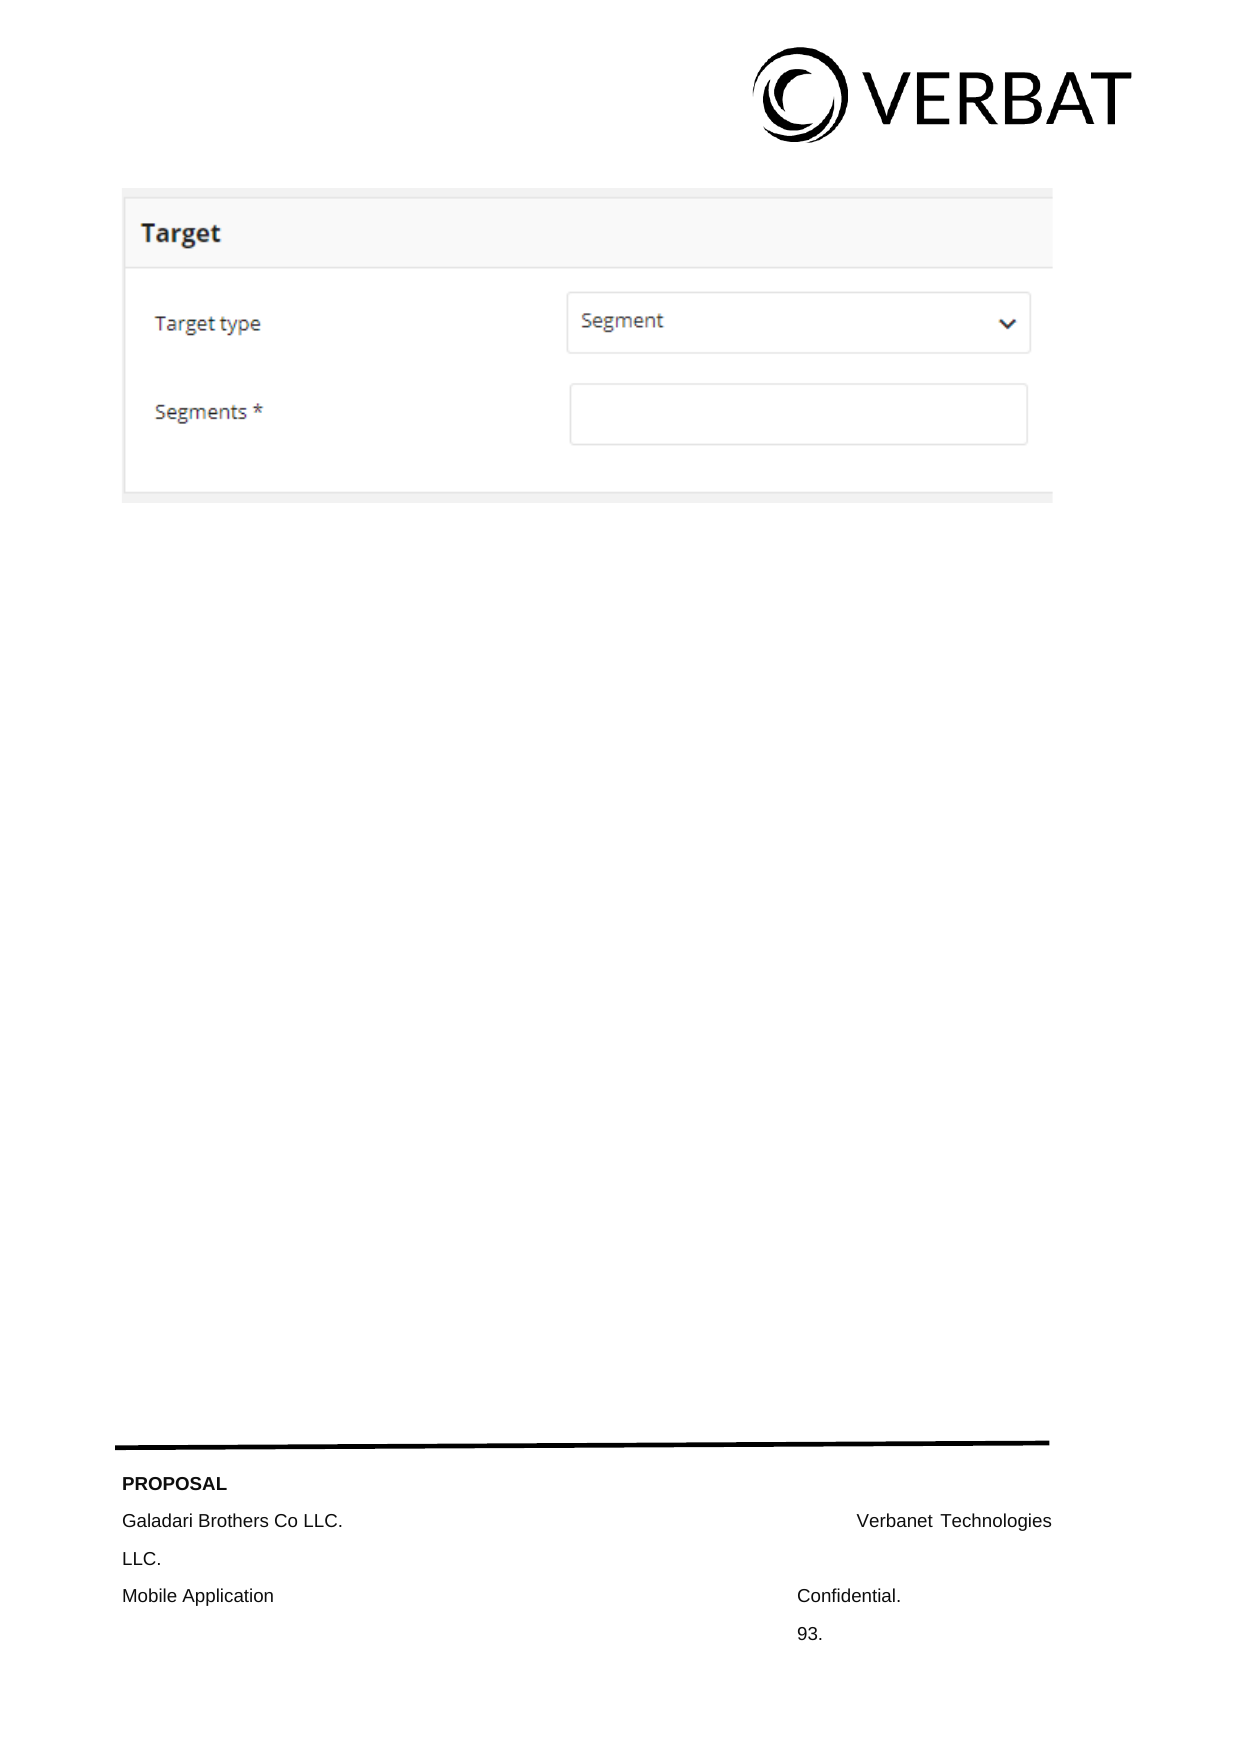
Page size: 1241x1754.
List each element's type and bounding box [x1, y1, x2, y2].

picture [121, 188, 1053, 503]
picture [748, 42, 1136, 142]
